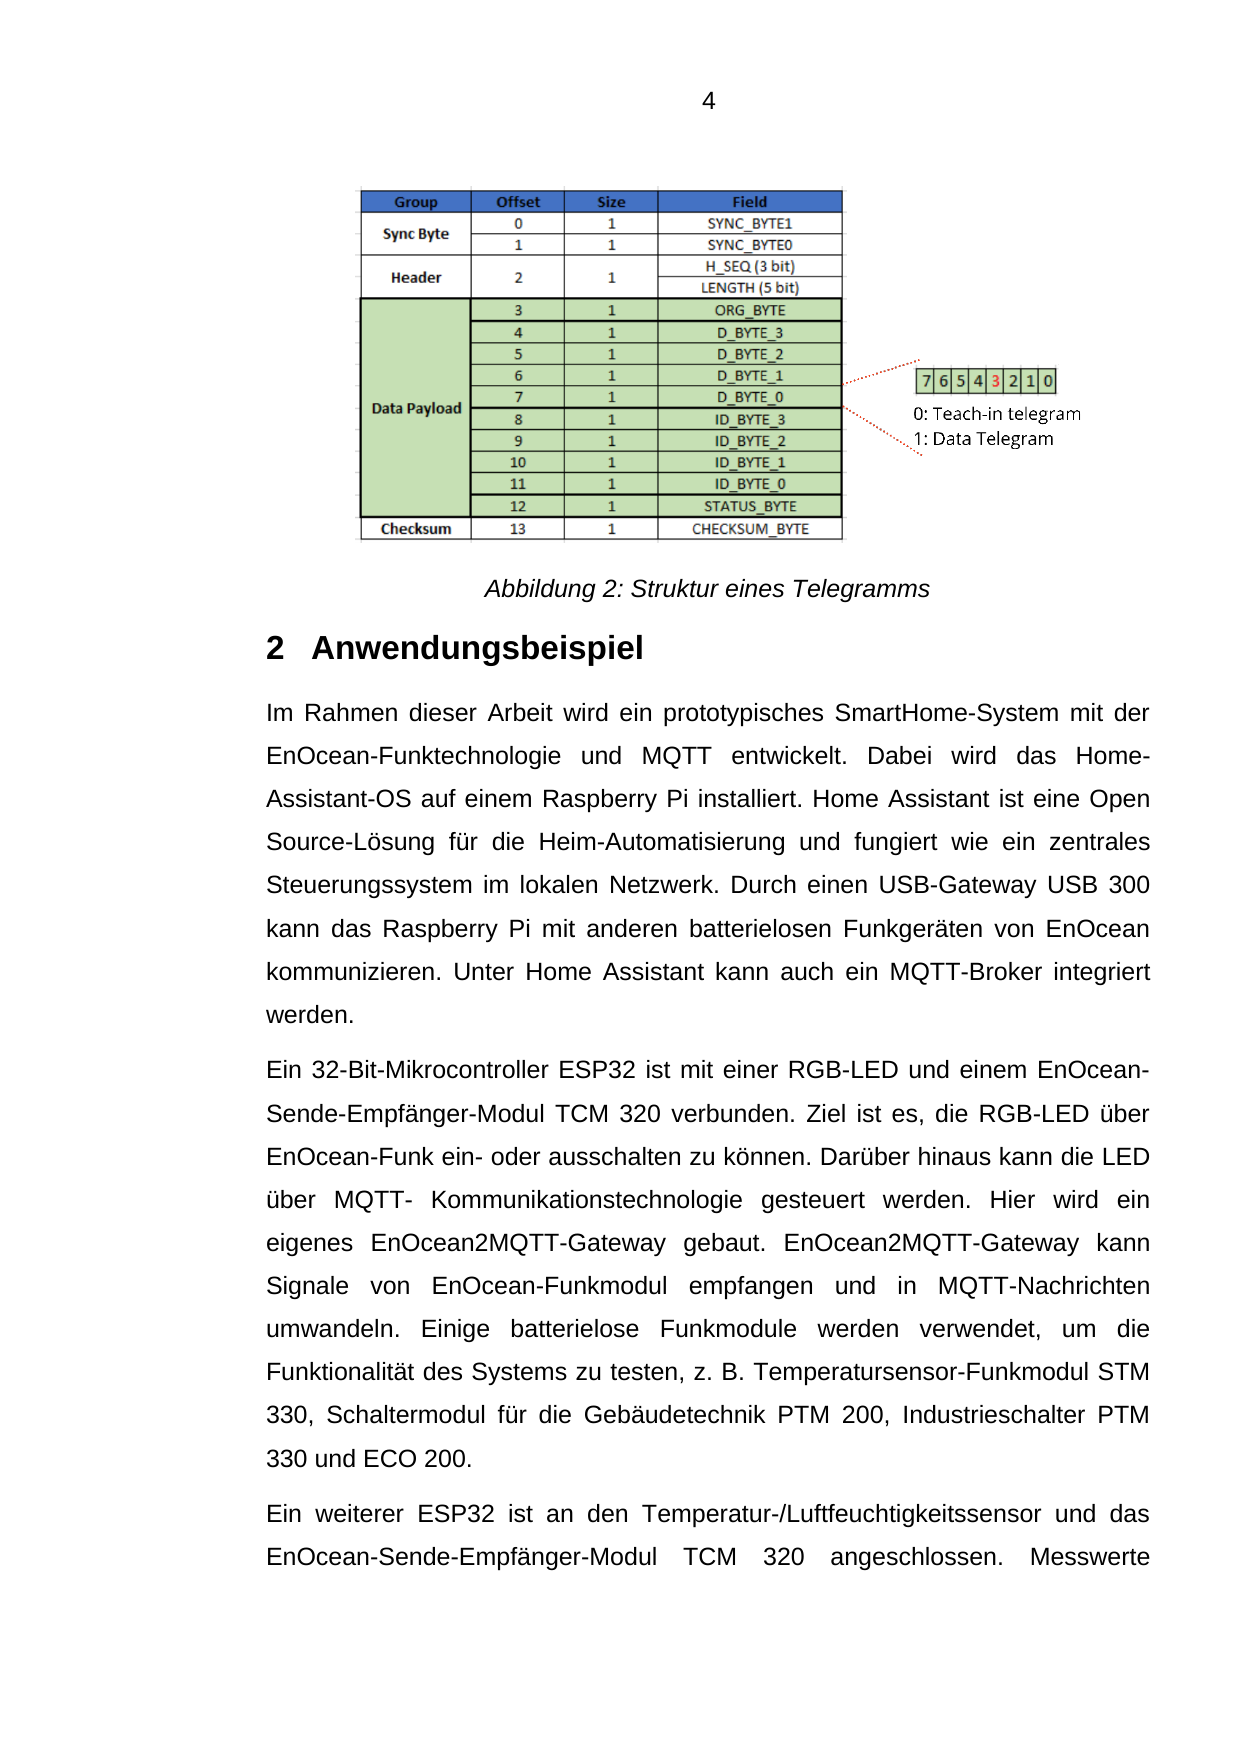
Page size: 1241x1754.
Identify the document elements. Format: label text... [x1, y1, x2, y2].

subtitle Anwendungsbeispiel [266, 628, 1152, 666]
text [266, 1499, 1152, 1571]
picture [330, 177, 1088, 548]
text Abbildung 2: Struktur eines Telegramms [266, 574, 1152, 603]
text Ein 32-Bit-Mikrocontroller ESP32 ist mit einer RGB-LED und einem EnOcean-Sende-Empfänger-Modul TCM 320 verbunden. Ziel ist es, die RGB-LED über EnOcean-Funk ein- oder ausschalten zu können. Darüber hinaus kann die LED über MQTT- Kommunikationstechnologie gesteuert werden. Hier wird ein eigenes EnOcean2MQTT-Gateway gebaut. EnOcean2MQTT-Gateway kann Signale von EnOcean-Funkmodul empfangen und in MQTT-Nachrichten umwandeln. Einige batterielose Funkmodule werden verwendet, um die Funktionalität des Systems zu testen, z. B. Temperatursensor-Funkmodul STM 330, Schaltermodul für die Gebäudetechnik PTM 200, Industrieschalter PTM 330 und ECO 200. [266, 1055, 1152, 1472]
text Im Rahmen dieser Arbeit wird ein prototypisches SmartHome-System mit der EnOcean-Funktechnologie und MQTT entwickelt. Dabei wird das Home-Assistant-OS auf einem Raspberry Pi installiert. Home Assistant ist eine Open Source-Lösung für die Heim-Automatisierung und fungiert wie ein zentrales Steuerungssystem im lokalen Netzwerk. Durch einen USB-Gateway USB 300 kann das Raspberry Pi mit anderen batterielosen Funkgeräten von EnOcean kommunizieren. Unter Home Assistant kann auch ein MQTT-Broker integriert werden. [266, 698, 1152, 1028]
